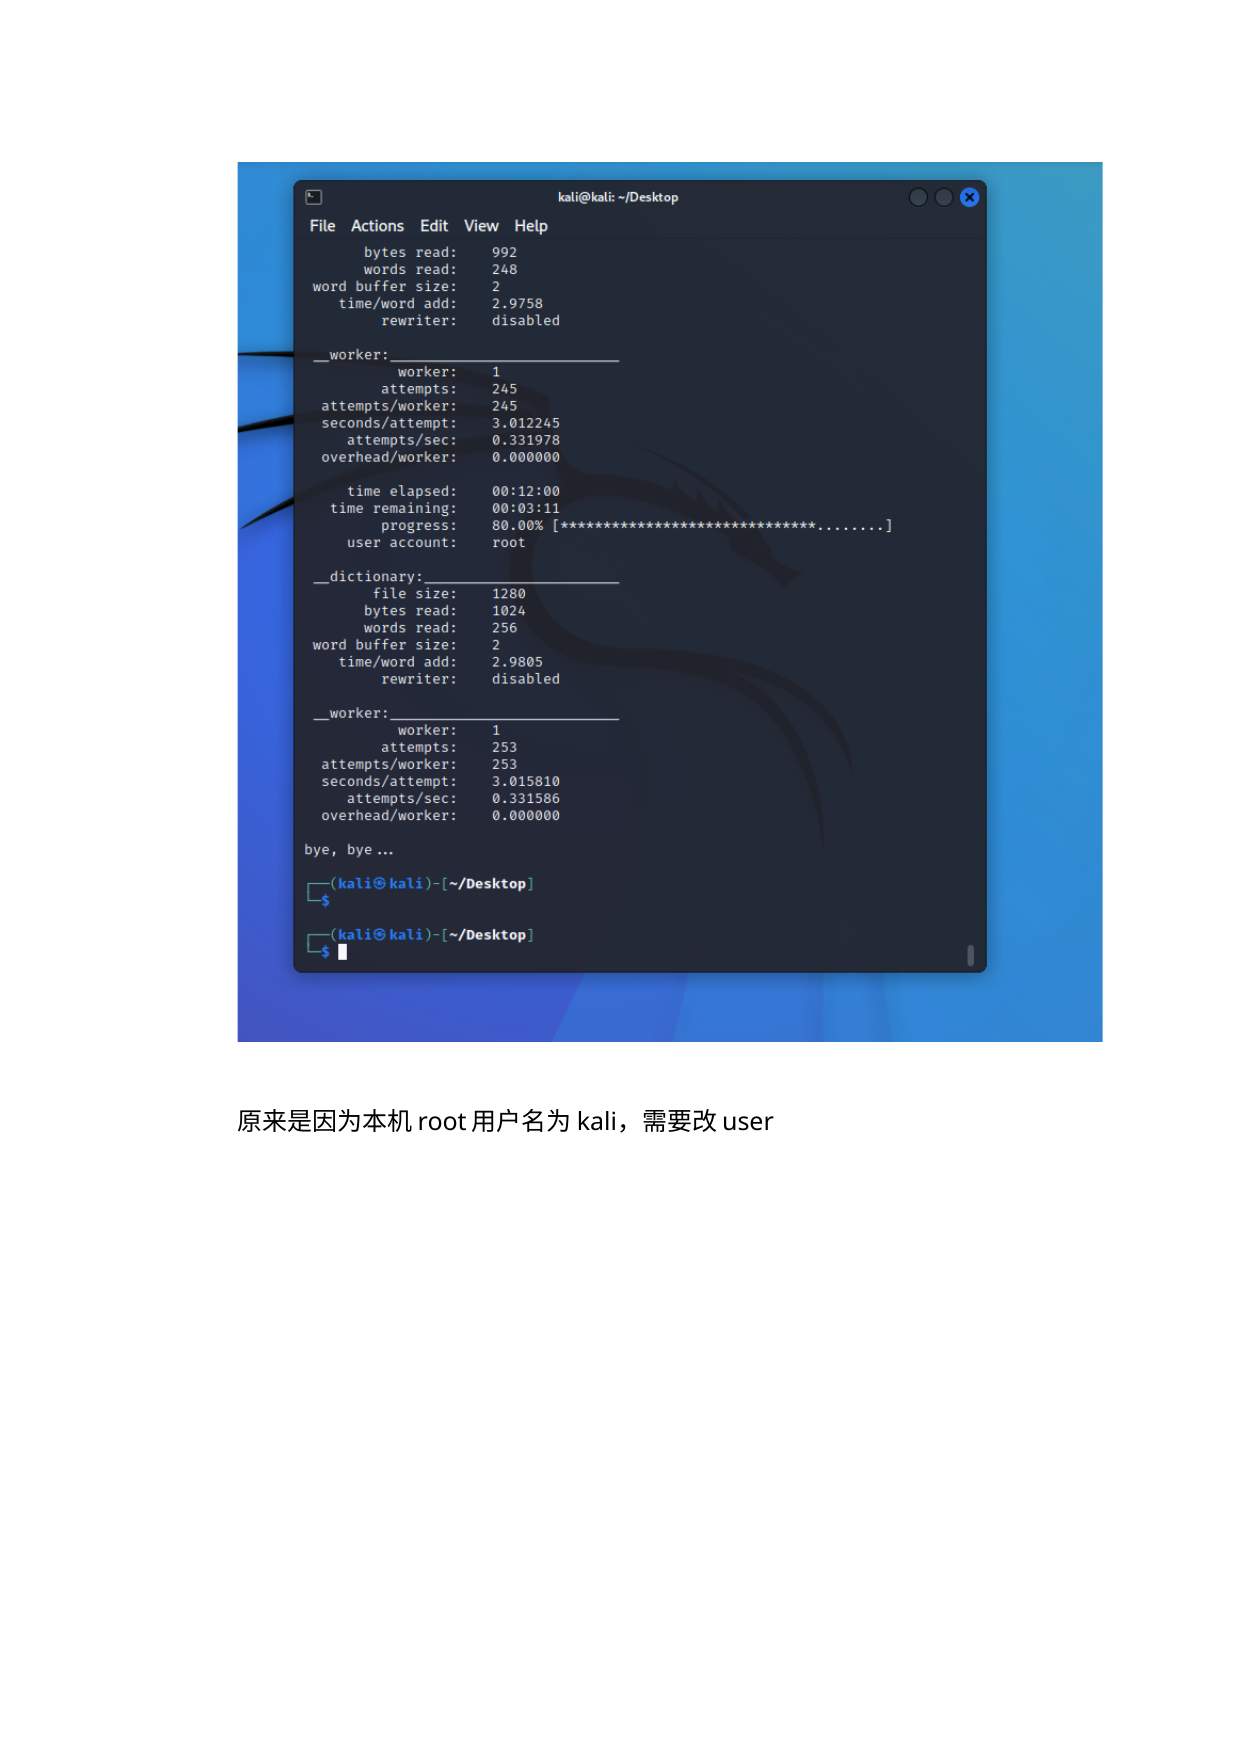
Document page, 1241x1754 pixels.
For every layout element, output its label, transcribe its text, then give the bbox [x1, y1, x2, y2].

picture [237, 162, 1103, 1042]
text 原来是因为本机root用户名为kali，需要改user [187, 1087, 1053, 1152]
